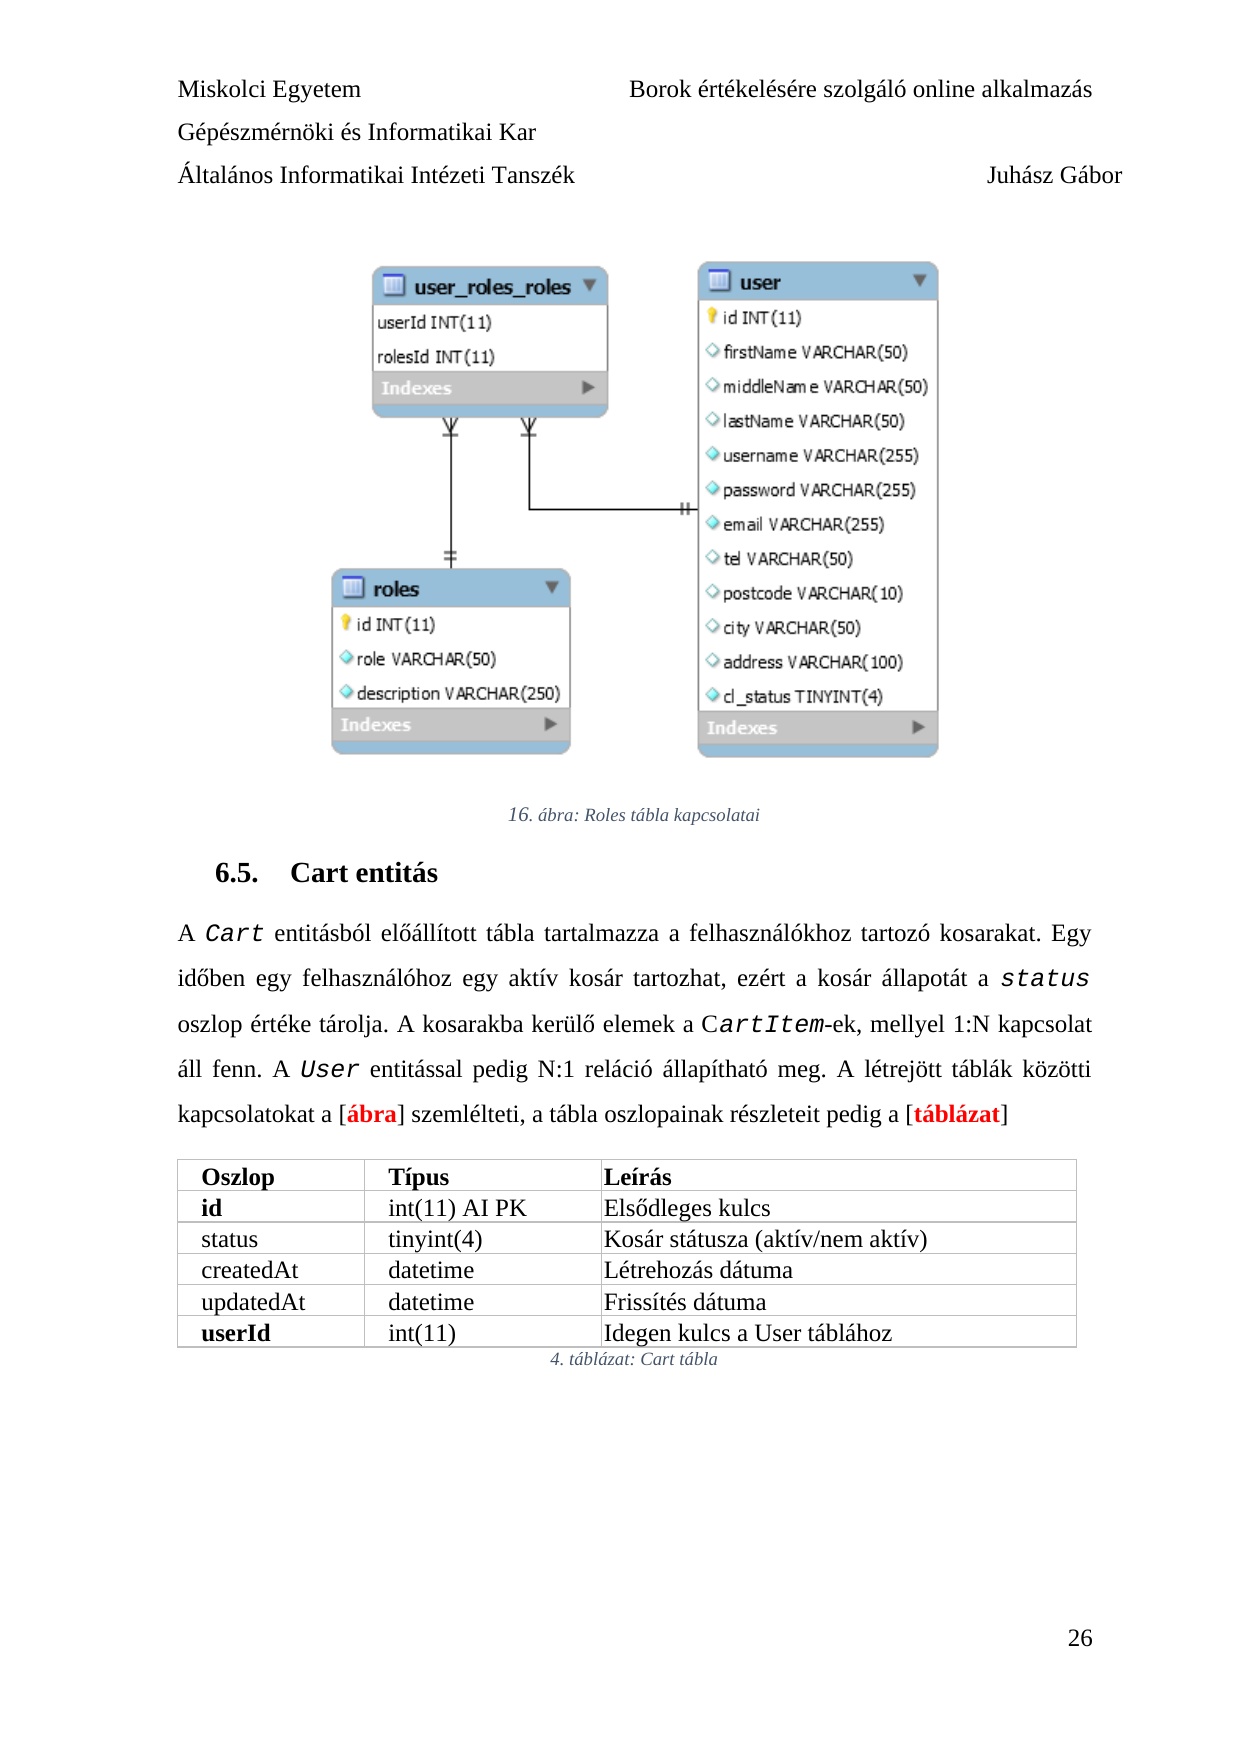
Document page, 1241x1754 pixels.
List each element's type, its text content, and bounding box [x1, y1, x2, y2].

table_cell status [178, 1223, 364, 1253]
table_cell createdAt [178, 1254, 364, 1284]
table_cell datetime [365, 1254, 601, 1284]
table_header Leírás [602, 1160, 1076, 1190]
table_cell Létrehozás dátuma [602, 1254, 1076, 1284]
table_cell Elsődleges kulcs [602, 1191, 1076, 1221]
table_header Típus [365, 1160, 601, 1190]
text A Cart entitásból előállított tábla tartalmazza a felhasználókhoz tartozó kosarakat. Egy időben egy felhasználóhoz egy aktív kosár tartozhat, ezért a kosár állapotát a status oszlop értéke tárolja. A kosarakba kerülő elemek a CartItem-ek, mellyel 1:N kapcsolat áll fenn. A User entitással pedig N:1 reláció állapítható meg. A létrejött táblák közötti kapcsolatokat a [ábra] szemlélteti, a tábla oszlopainak részleteit pedig a [táblázat] [177, 918, 1092, 1128]
subtitle Cart entitás [215, 856, 1092, 889]
text 16. ábra: Roles tábla kapcsolatai [177, 802, 1092, 826]
table_cell userId [178, 1316, 364, 1346]
text 4. táblázat: Cart tábla [177, 1347, 1092, 1369]
table_cell int(11) AI PK [365, 1191, 601, 1221]
table_header Oszlop [178, 1160, 364, 1190]
table_cell Kosár státusza (aktív/nem aktív) [602, 1223, 1076, 1253]
picture [316, 246, 953, 772]
table_cell updatedAt [178, 1285, 364, 1315]
table_cell int(11) [365, 1316, 601, 1346]
table_cell id [178, 1191, 364, 1221]
table_cell tinyint(4) [365, 1223, 601, 1253]
table_cell Frissítés dátuma [602, 1285, 1076, 1315]
table_cell datetime [365, 1285, 601, 1315]
table_cell Idegen kulcs a User táblához [602, 1316, 1076, 1346]
